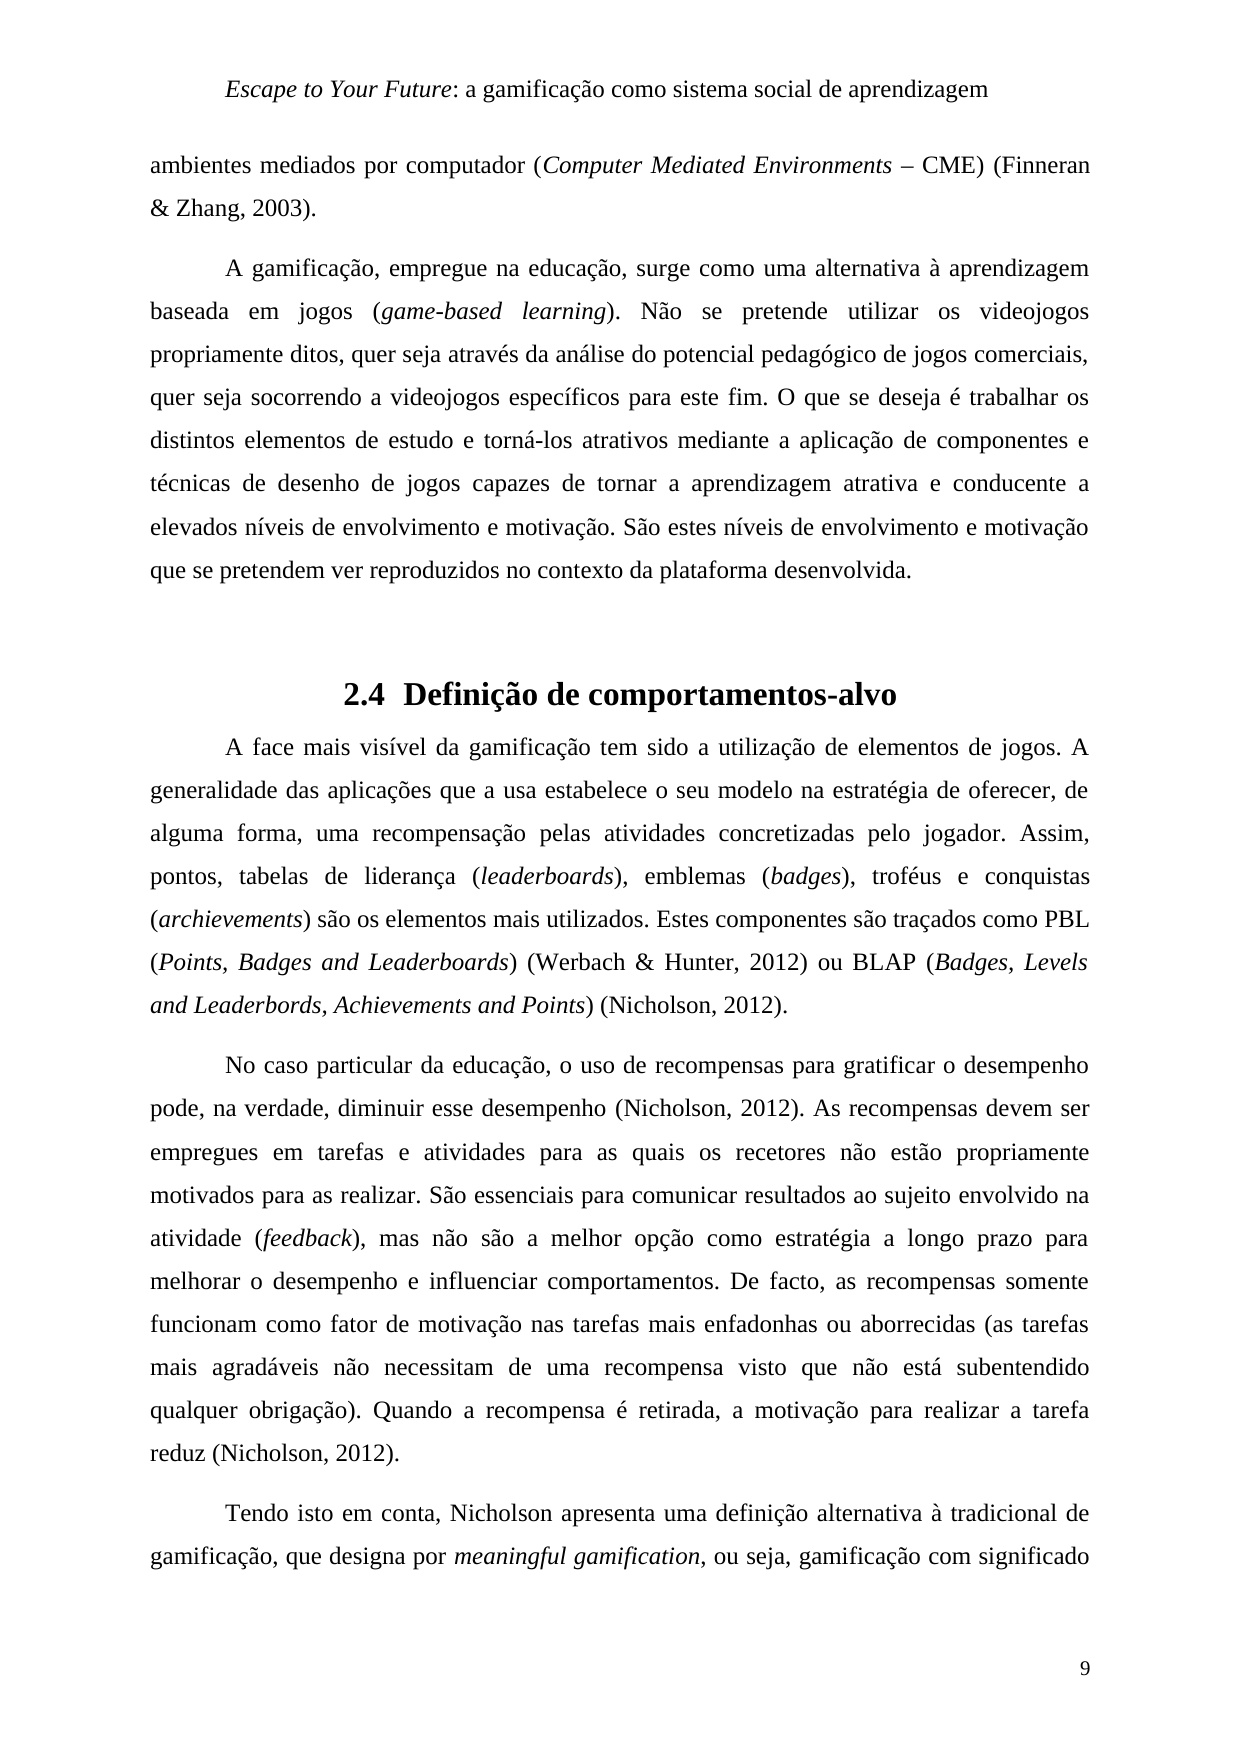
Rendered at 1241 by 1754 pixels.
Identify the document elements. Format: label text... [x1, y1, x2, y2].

text A gamificação, empregue na educação, surge como uma alternativa à aprendizagem baseada em jogos (game-based learning). Não se pretende utilizar os videojogos propriamente ditos, quer seja através da análise do potencial pedagógico de jogos comerciais, quer seja socorrendo a videojogos específicos para este fim. O que se deseja é trabalhar os distintos elementos de estudo e torná-los atrativos mediante a aplicação de componentes e técnicas de desenho de jogos capazes de tornar a aprendizagem atrativa e conducente a elevados níveis de envolvimento e motivação. São estes níveis de envolvimento e motivação que se pretendem ver reproduzidos no contexto da plataforma desenvolvida. [150, 253, 1090, 583]
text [150, 1498, 1090, 1570]
text No caso particular da educação, o uso de recompensas para gratificar o desempenho pode, na verdade, diminuir esse desempenho . As recompensas devem ser empregues em tarefas e atividades para as quais os recetores não estão propriamente motivados para as realizar. São essenciais para comunicar resultados ao sujeito envolvido na atividade (feedback), mas não são a melhor opção como estratégia a longo prazo para melhorar o desempenho e influenciar comportamentos. De facto, as recompensas somente funcionam como fator de motivação nas tarefas mais enfadonhas ou aborrecidas (as tarefas mais agradáveis não necessitam de uma recompensa visto que não está subentendido qualquer obrigação). Quando a recompensa é retirada, a motivação para realizar a tarefa reduz . [150, 1050, 1090, 1467]
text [150, 150, 1090, 222]
text A face mais visível da gamificação tem sido a utilização de elementos de jogos. A generalidade das aplicações que a usa estabelece o seu modelo na estratégia de oferecer, de alguma forma, uma recompensação pelas atividades concretizadas pelo jogador. Assim, pontos, tabelas de liderança (leaderboards), emblemas (badges), troféus e conquistas (archievements) são os elementos mais utilizados. Estes componentes são traçados como PBL (Points, Badges and Leaderboards) ou BLAP (Badges, Levels and Leaderbords, Achievements and Points) . [150, 732, 1090, 1019]
subtitle Definição de comportamentos-alvo [150, 674, 1090, 713]
